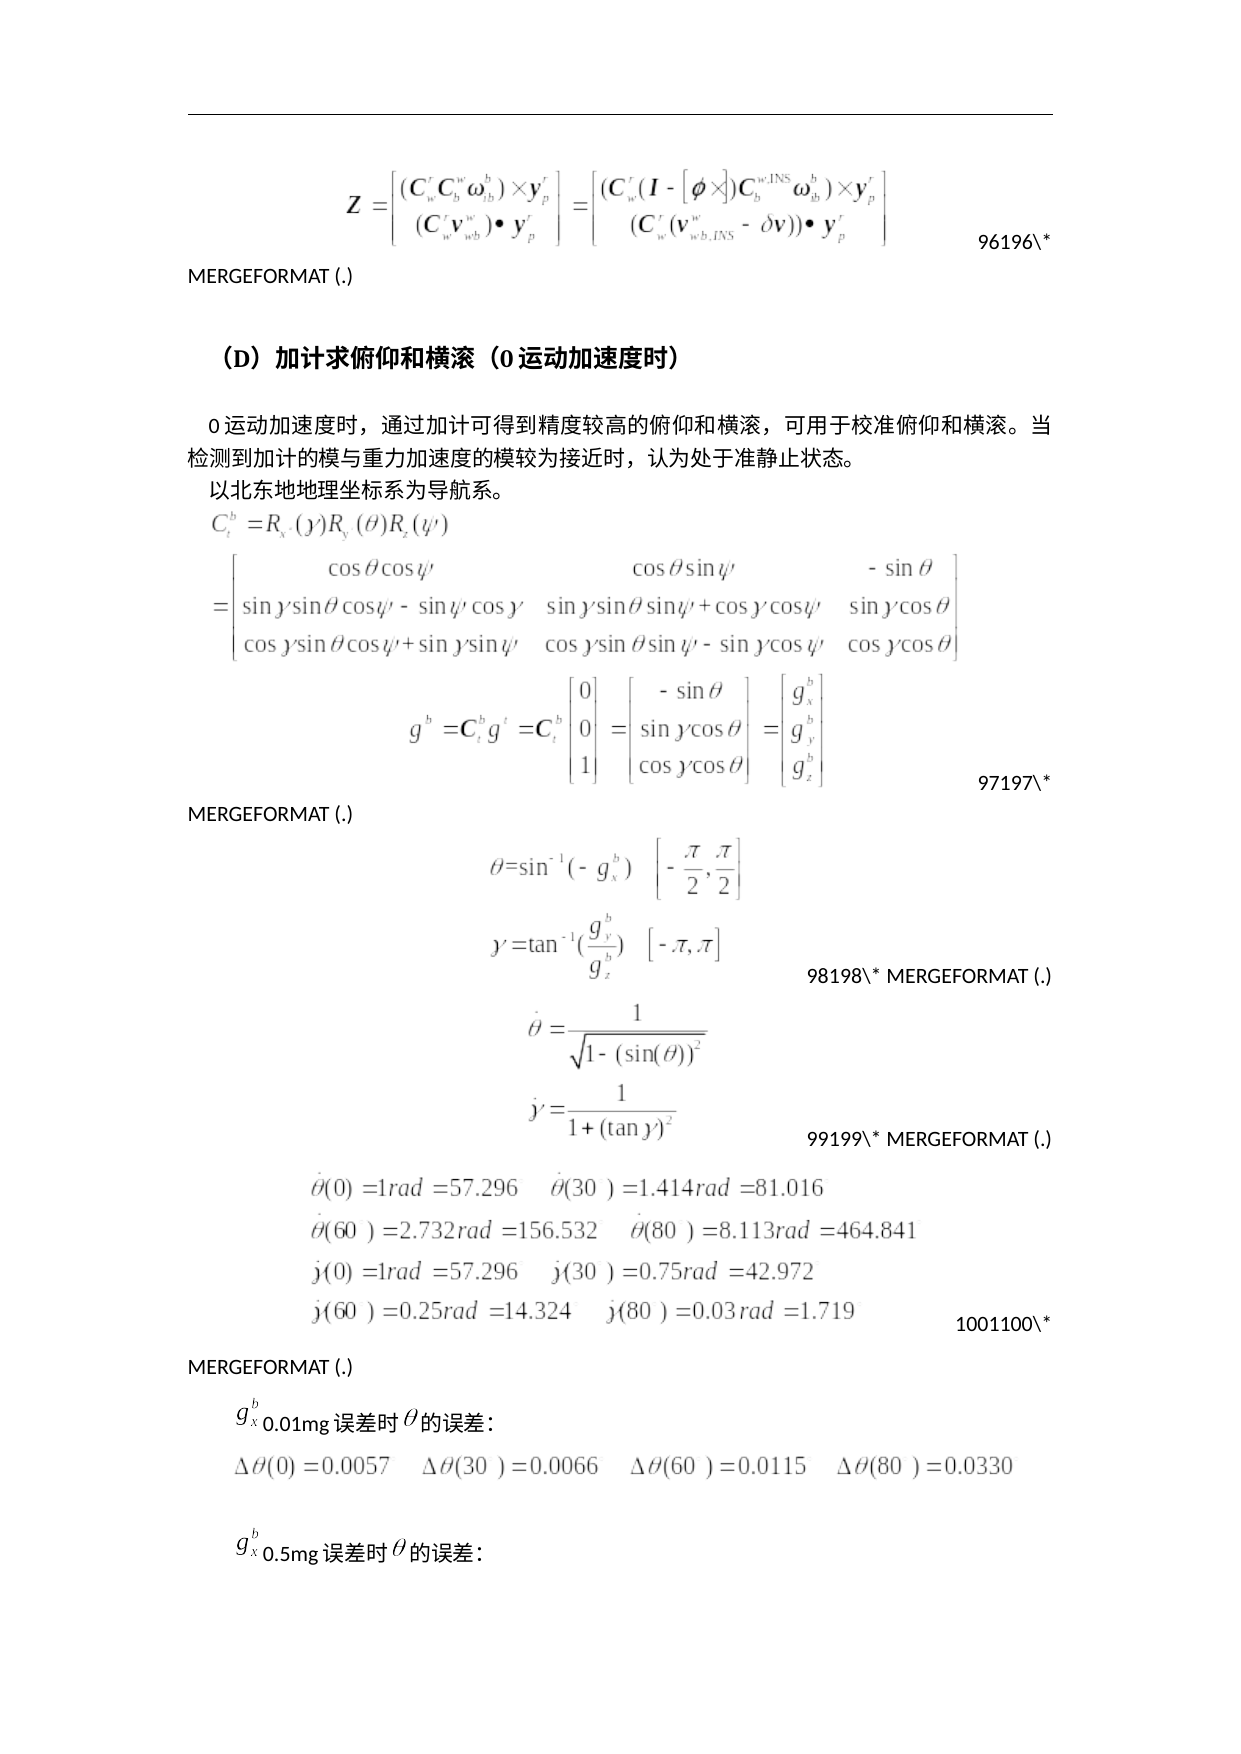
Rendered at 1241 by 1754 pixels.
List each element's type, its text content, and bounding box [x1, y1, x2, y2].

text 0.5mg误差时的误差： [187, 1513, 1053, 1578]
text 0.01mg误差时的误差： [187, 1383, 1053, 1448]
text 0运动加速度时，通过加计可得到精度较高的俯仰和横滚，可用于校准俯仰和横滚。当检测到加计的模与重力加速度的模较为接近时，认为处于准静止状态。 [187, 408, 1053, 473]
text 以北东地地理坐标系为导航系。 [187, 473, 1053, 505]
subtitle （D）加计求俯仰和横滚（0运动加速度时） [187, 324, 1053, 389]
